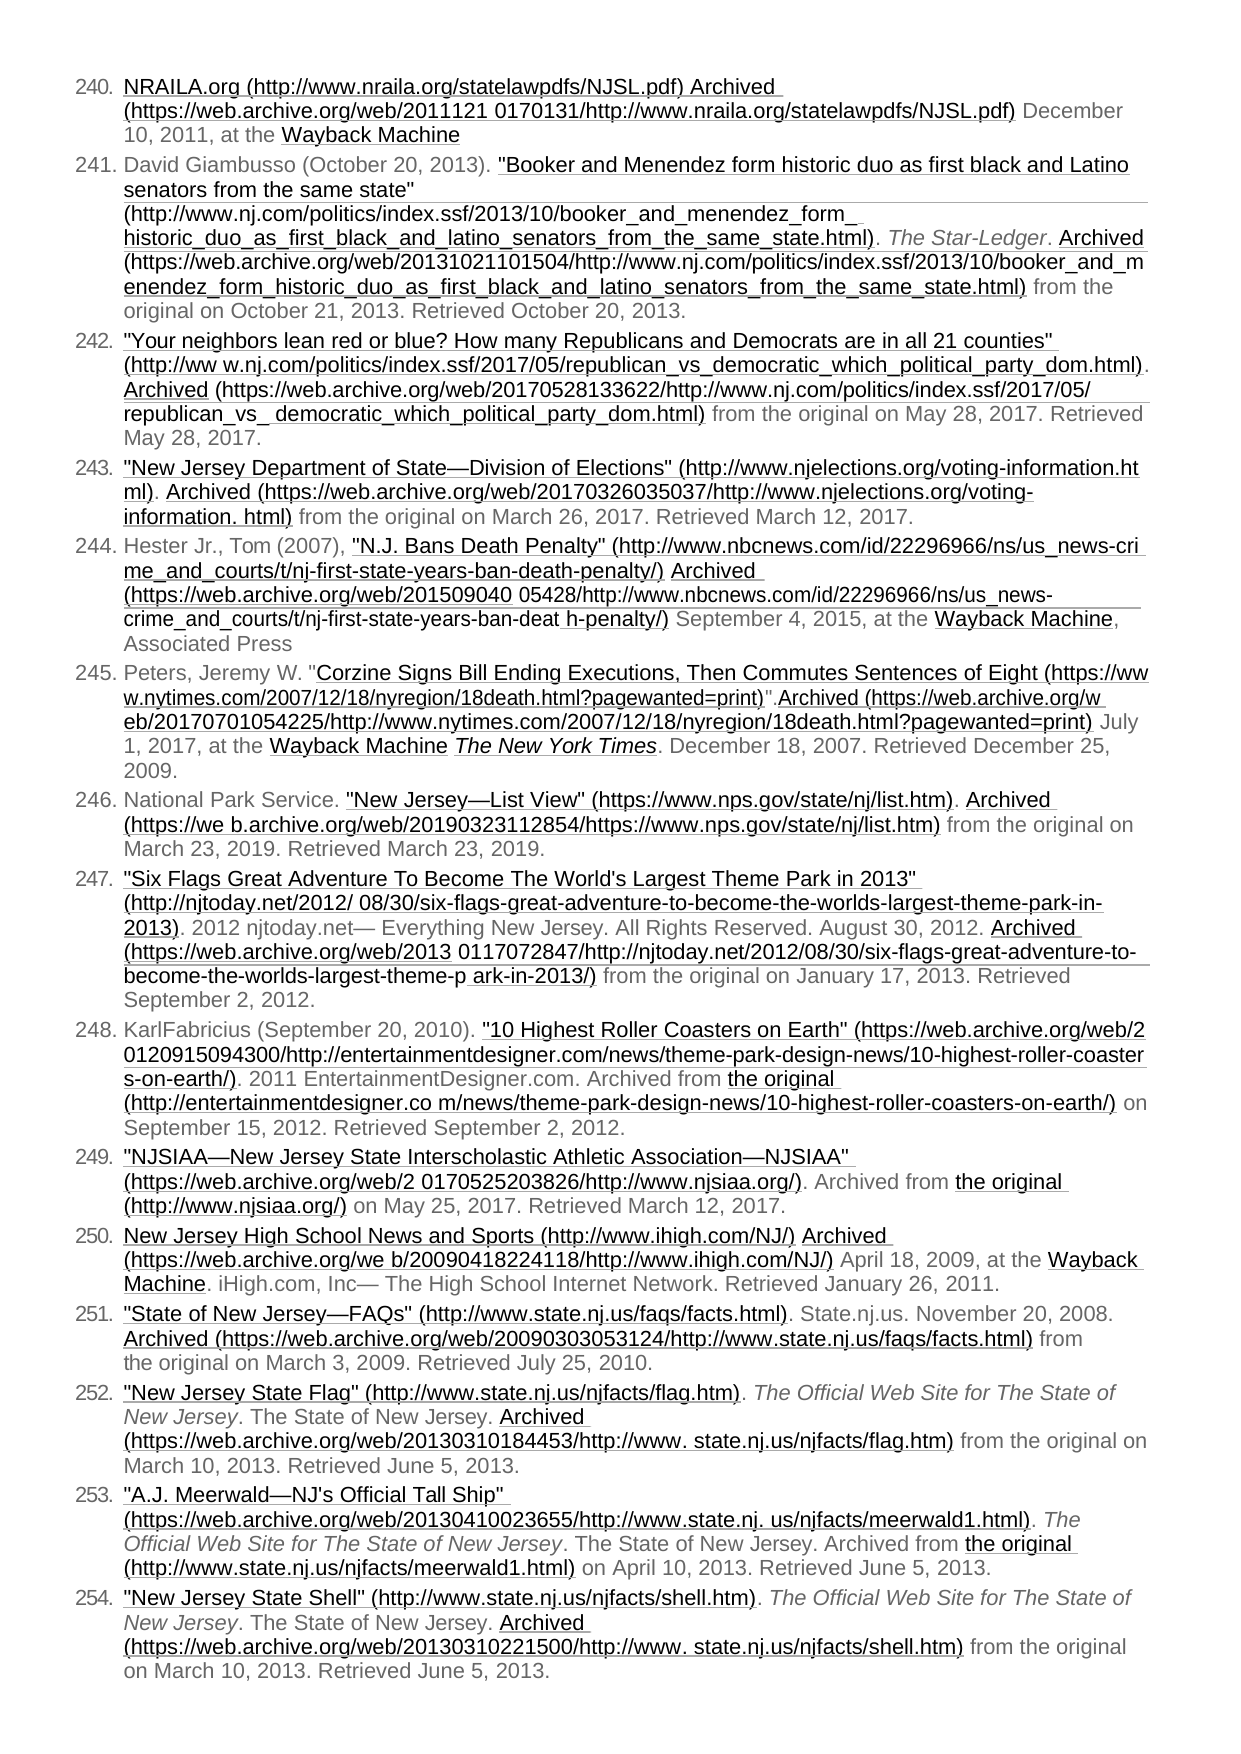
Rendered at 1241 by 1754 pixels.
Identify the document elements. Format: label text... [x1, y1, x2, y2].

list "New Jersey State Shell" (http://www.state.nj.us/njfacts/shell.htm). The Official Web Site for The State of New Jersey. The State of New Jersey. Archived (https://web.archive.org/web/20130310221500/http://www. state.nj.us/njfacts/shell.htm) from the original on March 10, 2013. Retrieved June 5, 2013. [75, 1586, 1150, 1683]
list "A.J. Meerwald—NJ's Official Tall Ship" (https://web.archive.org/web/20130410023655/http://www.state.nj. us/njfacts/meerwald1.html). The Official Web Site for The State of New Jersey. The State of New Jersey. Archived from the original (http://www.state.nj.us/njfacts/meerwald1.html) on April 10, 2013. Retrieved June 5, 2013. [75, 1483, 1144, 1580]
list "Your neighbors lean red or blue? How many Republicans and Democrats are in all 21 counties" (http://ww w.nj.com/politics/index.ssf/2017/05/republican_vs_democratic_which_political_party_dom.html). Archived (https://web.archive.org/web/20170528133622/http://www.nj.com/politics/index.ssf/2017/05/republican_vs_ democratic_which_political_party_dom.html) from the original on May 28, 2017. Retrieved May 28, 2017. [75, 329, 1150, 450]
list "Six Flags Great Adventure To Become The World's Largest Theme Park in 2013" (http://njtoday.net/2012/ 08/30/six-flags-great-adventure-to-become-the-worlds-largest-theme-park-in-2013). 2012 njtoday.net— Everything New Jersey. All Rights Reserved. August 30, 2012. Archived (https://web.archive.org/web/2013 0117072847/http://njtoday.net/2012/08/30/six-flags-great-adventure-to-become-the-worlds-largest-theme-p ark-in-2013/) from the original on January 17, 2013. Retrieved September 2, 2012. [75, 867, 1150, 1012]
list David Giambusso (October 20, 2013). "Booker and Menendez form historic duo as first black and Latino senators from the same state" (http://www.nj.com/politics/index.ssf/2013/10/booker_and_menendez_form_ historic_duo_as_first_black_and_latino_senators_from_the_same_state.html). The Star-Ledger. Archived (https://web.archive.org/web/20131021101504/http://www.nj.com/politics/index.ssf/2013/10/booker_and_m enendez_form_historic_duo_as_first_black_and_latino_senators_from_the_same_state.html) from the original on October 21, 2013. Retrieved October 20, 2013. [75, 153, 1149, 323]
list Hester Jr., Tom (2007), "N.J. Bans Death Penalty" (http://www.nbcnews.com/id/22296966/ns/us_news-cri me_and_courts/t/nj-first-state-years-ban-death-penalty/) Archived (https://web.archive.org/web/201509040 05428/http://www.nbcnews.com/id/22296966/ns/us_news-crime_and_courts/t/nj-first-state-years-ban-deat h-penalty/) September 4, 2015, at the Wayback Machine, Associated Press [75, 534, 1147, 656]
list New Jersey High School News and Sports (http://www.ihigh.com/NJ/) Archived (https://web.archive.org/we b/20090418224118/http://www.ihigh.com/NJ/) April 18, 2009, at the Wayback Machine. iHigh.com, Inc— The High School Internet Network. Retrieved January 26, 2011. [75, 1224, 1149, 1297]
list "New Jersey State Flag" (http://www.state.nj.us/njfacts/flag.htm). The Official Web Site for The State of New Jersey. The State of New Jersey. Archived (https://web.archive.org/web/20130310184453/http://www. state.nj.us/njfacts/flag.htm) from the original on March 10, 2013. Retrieved June 5, 2013. [75, 1381, 1150, 1478]
list National Park Service. "New Jersey—List View" (https://www.nps.gov/state/nj/list.htm). Archived (https://we b.archive.org/web/20190323112854/https://www.nps.gov/state/nj/list.htm) from the original on March 23, 2019. Retrieved March 23, 2019. [75, 788, 1152, 861]
list "New Jersey Department of State—Division of Elections" (http://www.njelections.org/voting-information.ht ml). Archived (https://web.archive.org/web/20170326035037/http://www.njelections.org/voting-information. html) from the original on March 26, 2017. Retrieved March 12, 2017. [75, 456, 1143, 529]
list NRAILA.org (http://www.nraila.org/statelawpdfs/NJSL.pdf) Archived (https://web.archive.org/web/2011121 0170131/http://www.nraila.org/statelawpdfs/NJSL.pdf) December 10, 2011, at the Wayback Machine [75, 75, 1141, 148]
list Peters, Jeremy W. "Corzine Signs Bill Ending Executions, Then Commutes Sentences of Eight (https://ww w.nytimes.com/2007/12/18/nyregion/18death.html?pagewanted=print)".Archived (https://web.archive.org/w eb/20170701054225/http://www.nytimes.com/2007/12/18/nyregion/18death.html?pagewanted=print) July 1, 2017, at the Wayback Machine The New York Times. December 18, 2007. Retrieved December 25, 2009. [75, 661, 1149, 783]
list KarlFabricius (September 20, 2010). "10 Highest Roller Coasters on Earth" (https://web.archive.org/web/2 0120915094300/http://entertainmentdesigner.com/news/theme-park-design-news/10-highest-roller-coaster s-on-earth/). 2011 EntertainmentDesigner.com. Archived from the original (http://entertainmentdesigner.co m/news/theme-park-design-news/10-highest-roller-coasters-on-earth/) on September 15, 2012. Retrieved September 2, 2012. [75, 1018, 1149, 1139]
list "State of New Jersey—FAQs" (http://www.state.nj.us/faqs/facts.html). State.nj.us. November 20, 2008. Archived (https://web.archive.org/web/20090303053124/http://www.state.nj.us/faqs/facts.html) from the original on March 3, 2009. Retrieved July 25, 2010. [75, 1302, 1114, 1375]
list "NJSIAA—New Jersey State Interscholastic Athletic Association—NJSIAA" (https://web.archive.org/web/2 0170525203826/http://www.njsiaa.org/). Archived from the original (http://www.njsiaa.org/) on May 25, 2017. Retrieved March 12, 2017. [75, 1146, 1143, 1218]
